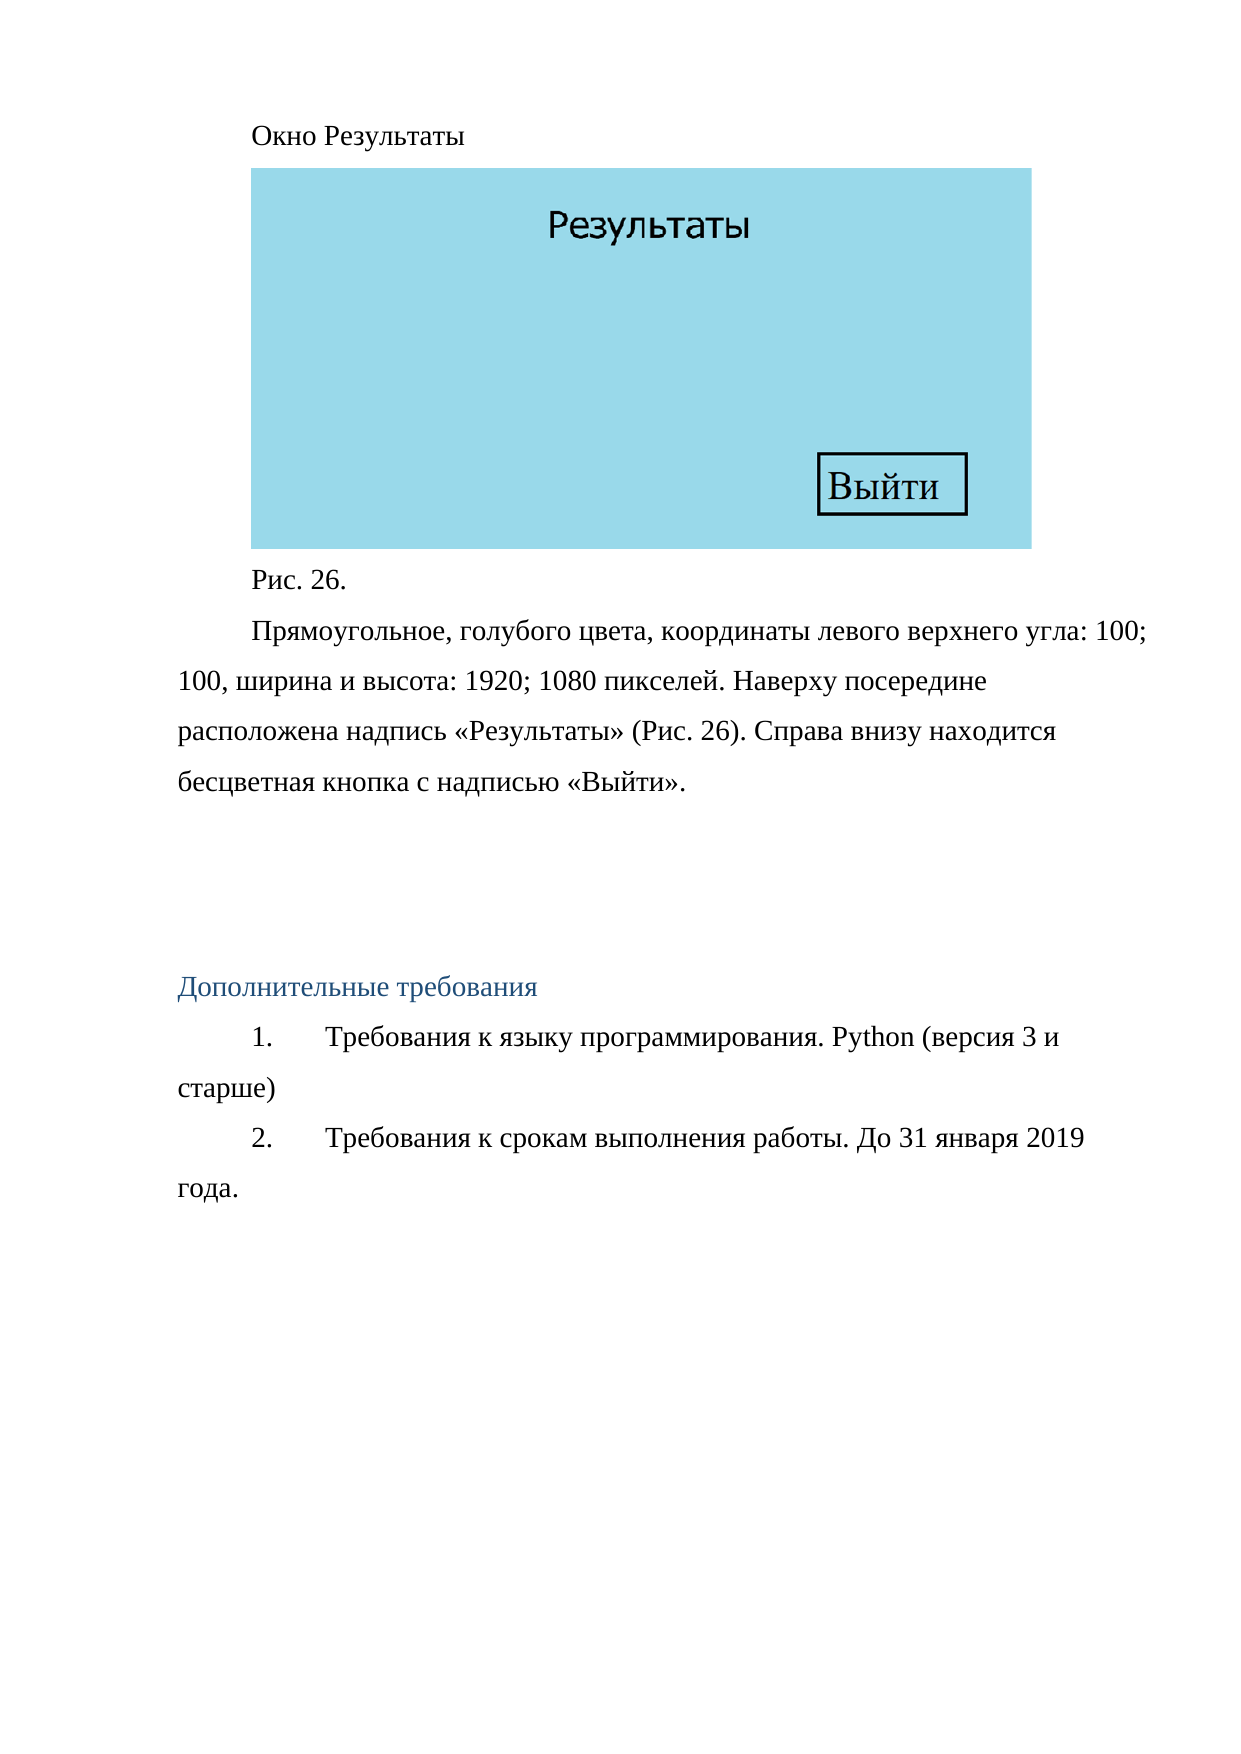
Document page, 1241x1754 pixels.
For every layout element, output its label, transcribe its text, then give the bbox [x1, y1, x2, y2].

text 1. Требования к языку программирования. Python (версия 3 и старше) [177, 1019, 1152, 1103]
picture [251, 168, 1032, 549]
text Рис. 26. [177, 562, 1152, 596]
text Прямоугольное, голубого цвета, координаты левого верхнего угла: 100; 100, ширина и высота: 1920; 1080 пикселей. Наверху посередине расположена надпись «Результаты» (Рис. 26). Справа внизу находится бесцветная кнопка с надписью «Выйти». [177, 613, 1152, 797]
text Окно Результаты [177, 118, 1152, 152]
text 2. Требования к срокам выполнения работы. До 31 января 2019 года. [177, 1120, 1152, 1204]
subtitle Дополнительные требования [177, 969, 1152, 1003]
